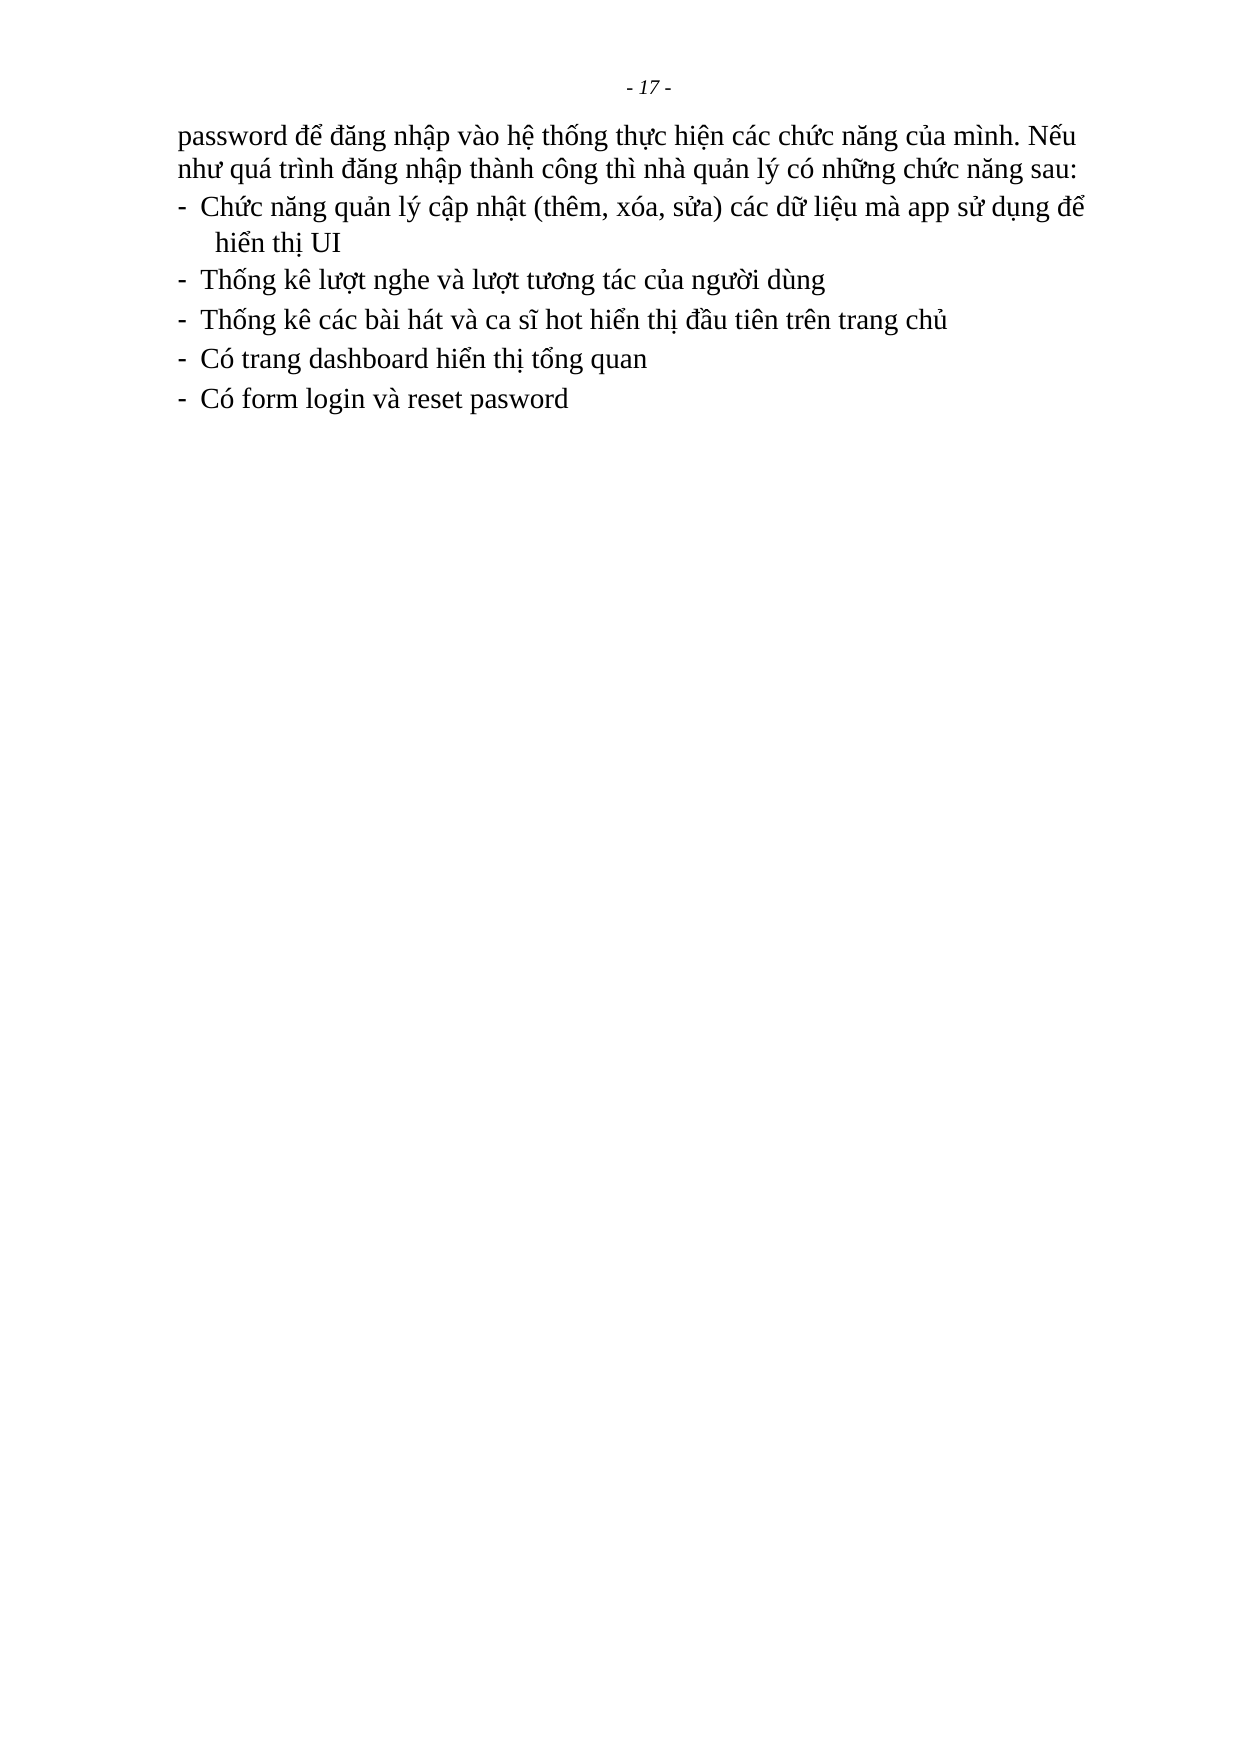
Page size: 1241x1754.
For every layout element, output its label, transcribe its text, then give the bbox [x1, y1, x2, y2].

list Có trang dashboard hiển thị tổng quan [177, 338, 1122, 377]
list Thống kê các bài hát và ca sĩ hot hiển thị đầu tiên trên trang chủ [177, 298, 1122, 338]
list Chức năng quản lý cập nhật (thêm, xóa, sửa) các dữ liệu mà app sử dụng để hiển thị UI [177, 185, 1122, 258]
list Thống kê lượt nghe và lượt tương tác của người dùng [177, 258, 1122, 298]
list Có form login và reset pasword [177, 377, 1122, 417]
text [177, 118, 1122, 185]
